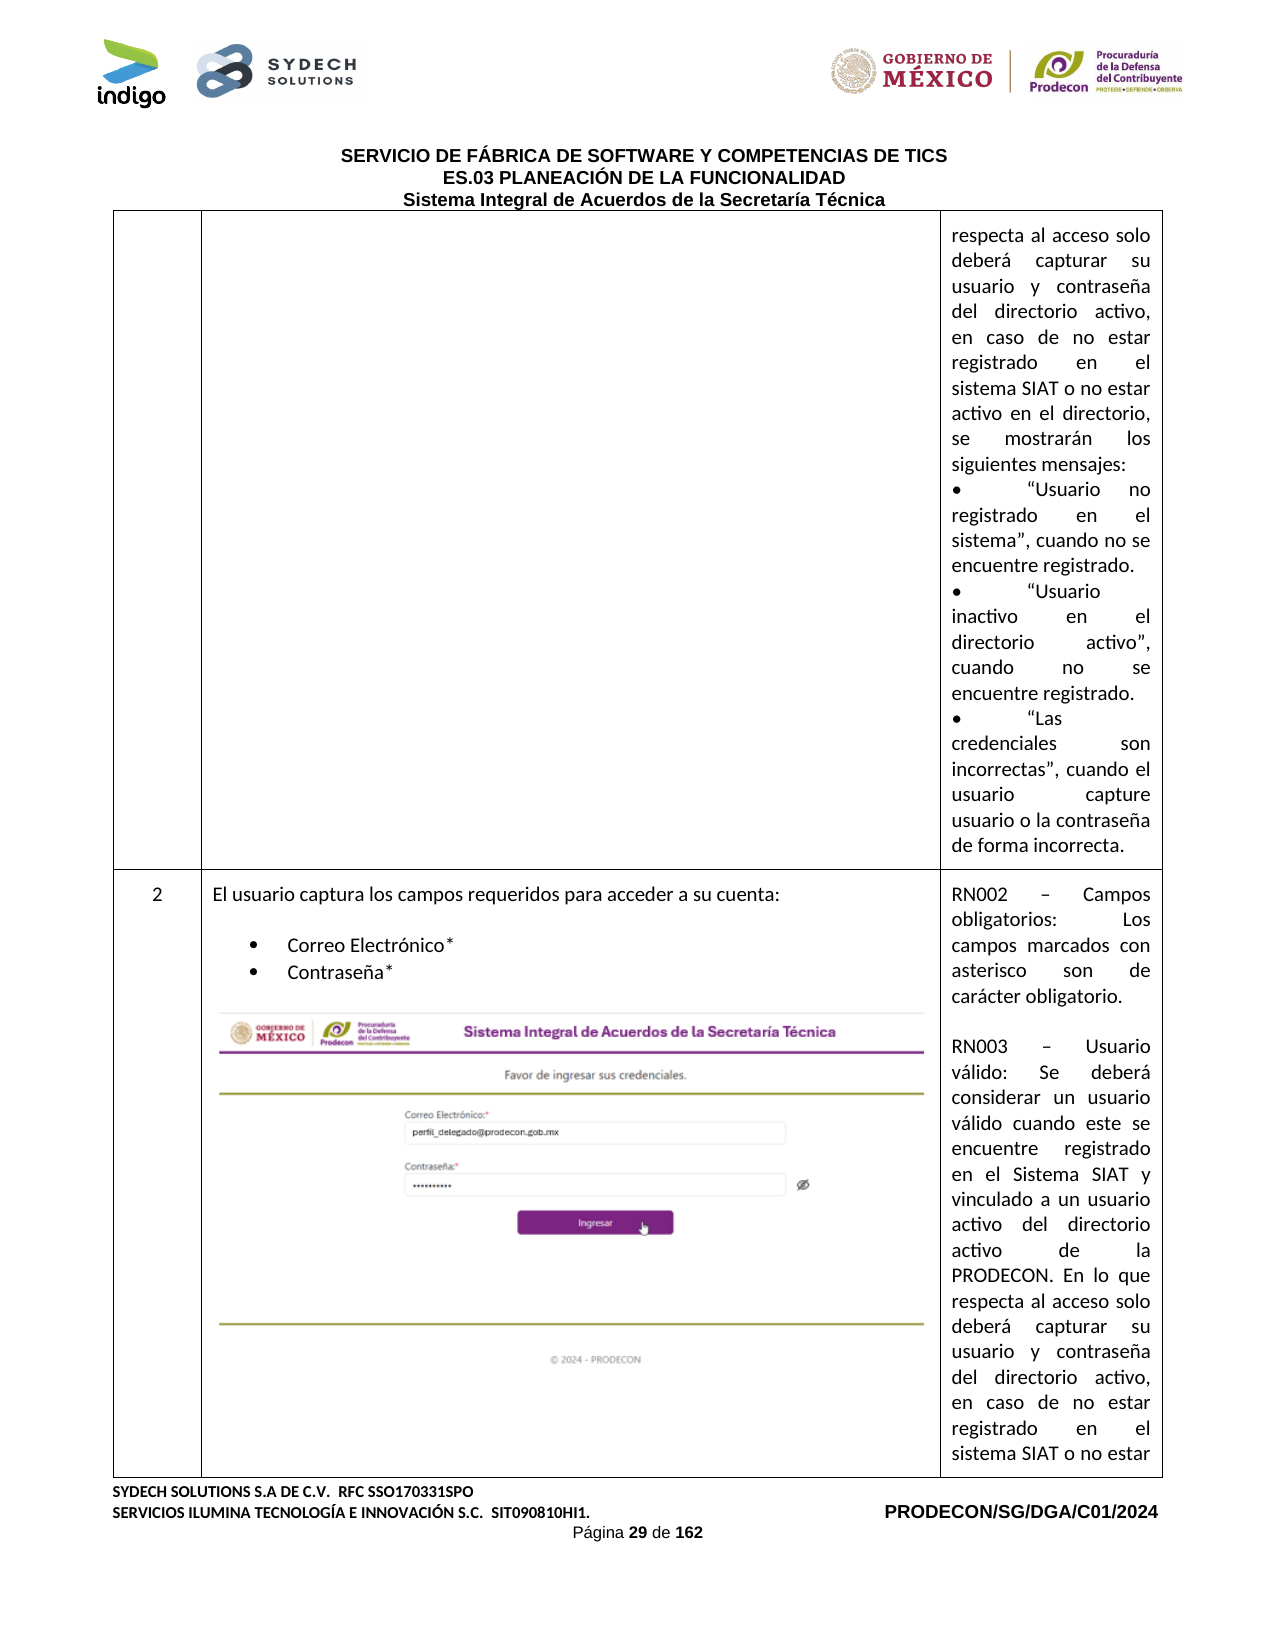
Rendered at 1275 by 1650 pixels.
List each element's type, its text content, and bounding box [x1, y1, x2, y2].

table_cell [202, 211, 940, 869]
picture [1028, 41, 1184, 100]
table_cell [941, 211, 1162, 869]
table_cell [941, 870, 1162, 1477]
picture [212, 1003, 929, 1372]
table_cell 2 [114, 870, 201, 1477]
picture [831, 48, 1011, 94]
table_cell 1 [114, 211, 201, 869]
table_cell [202, 870, 940, 1477]
picture [67, 24, 364, 118]
